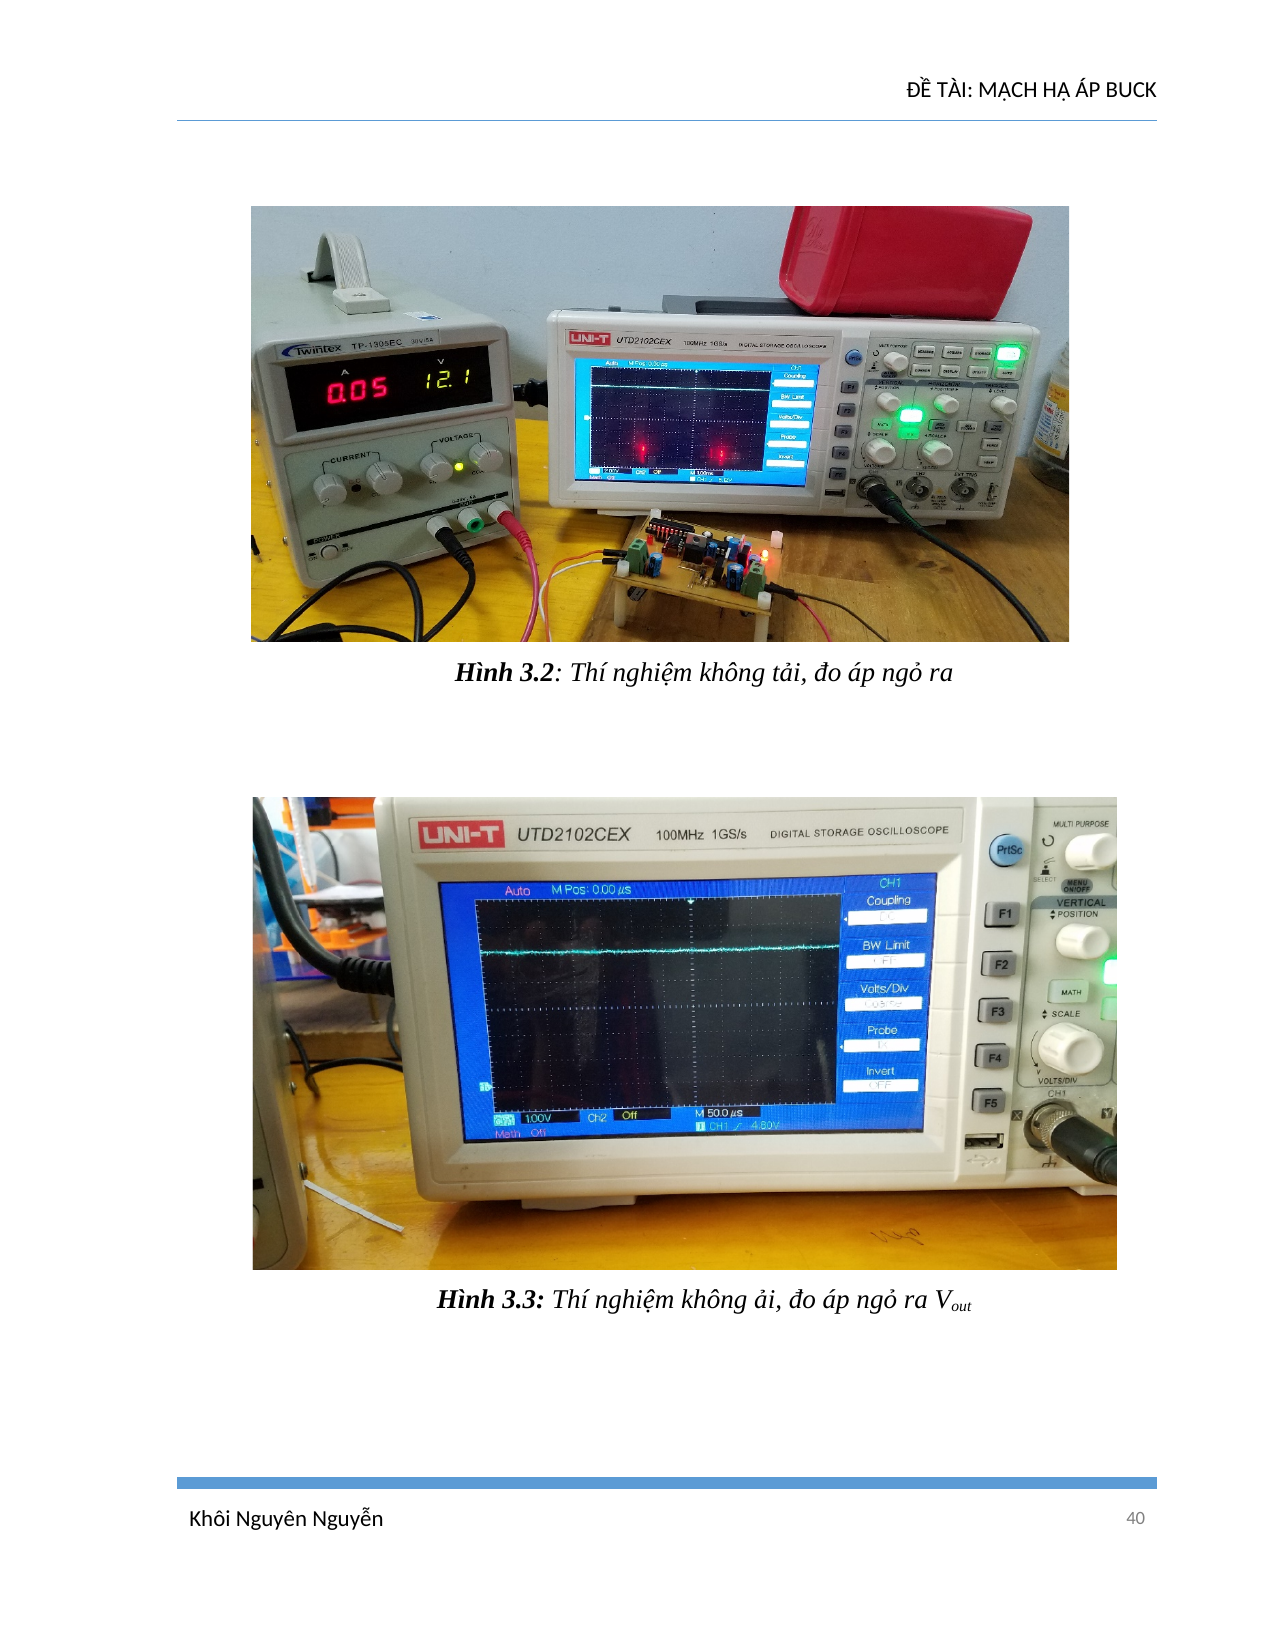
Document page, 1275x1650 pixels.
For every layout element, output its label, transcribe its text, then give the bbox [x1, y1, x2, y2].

list Hình 3.2: Thí nghiệm không tải, đo áp ngỏ ra [251, 656, 1157, 687]
picture [254, 797, 1116, 1270]
list Hình 3.3: Thí nghiệm không ải, đo áp ngỏ ra Vout [251, 1283, 1157, 1314]
picture [251, 206, 1070, 642]
